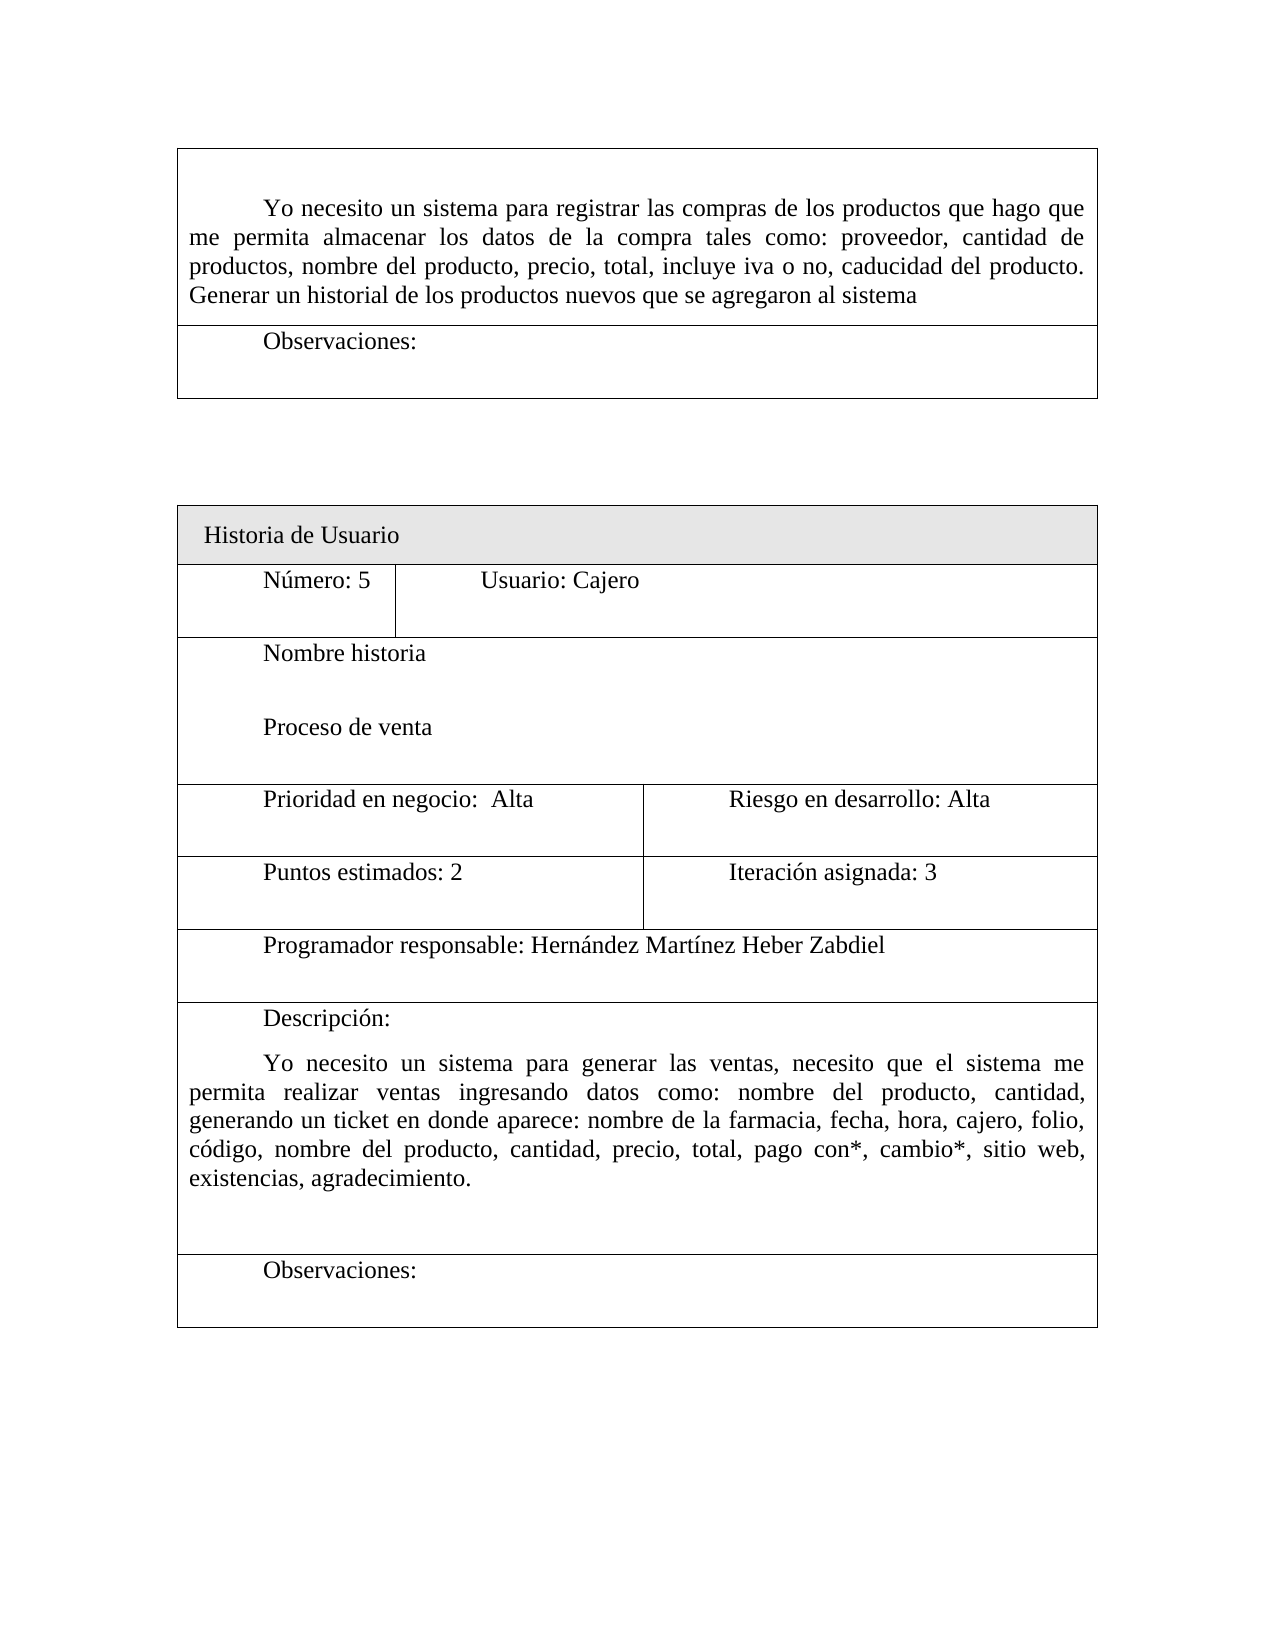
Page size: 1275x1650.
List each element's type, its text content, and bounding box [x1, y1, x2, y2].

table_cell Observaciones: [178, 1255, 1097, 1327]
table_cell Prioridad en negocio: Alta [178, 785, 643, 856]
table_cell Puntos estimados: 2 [178, 857, 643, 929]
table_cell Riesgo en desarrollo: Alta [644, 785, 1097, 856]
table_header Historia de Usuario [178, 506, 1097, 564]
table_cell Número: 5 [178, 565, 395, 637]
table_cell Observaciones: [178, 326, 1097, 398]
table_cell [178, 149, 1097, 325]
table_cell Usuario: Cajero [396, 565, 1097, 637]
table_cell Iteración asignada: 3 [644, 857, 1097, 929]
table_cell Nombre historia Proceso de venta [178, 638, 1097, 783]
table_cell Programador responsable: Hernández Martínez Heber Zabdiel [178, 930, 1097, 1002]
table_cell Descripción: Yo necesito un sistema para generar las ventas, necesito que el sistema me permita realizar ventas ingresando datos como: nombre del producto, cantidad, generando un ticket en donde aparece: nombre de la farmacia, fecha, hora, cajero, folio, código, nombre del producto, cantidad, precio, total, pago con*, cambio*, sitio web, existencias, agradecimiento. [178, 1003, 1097, 1254]
